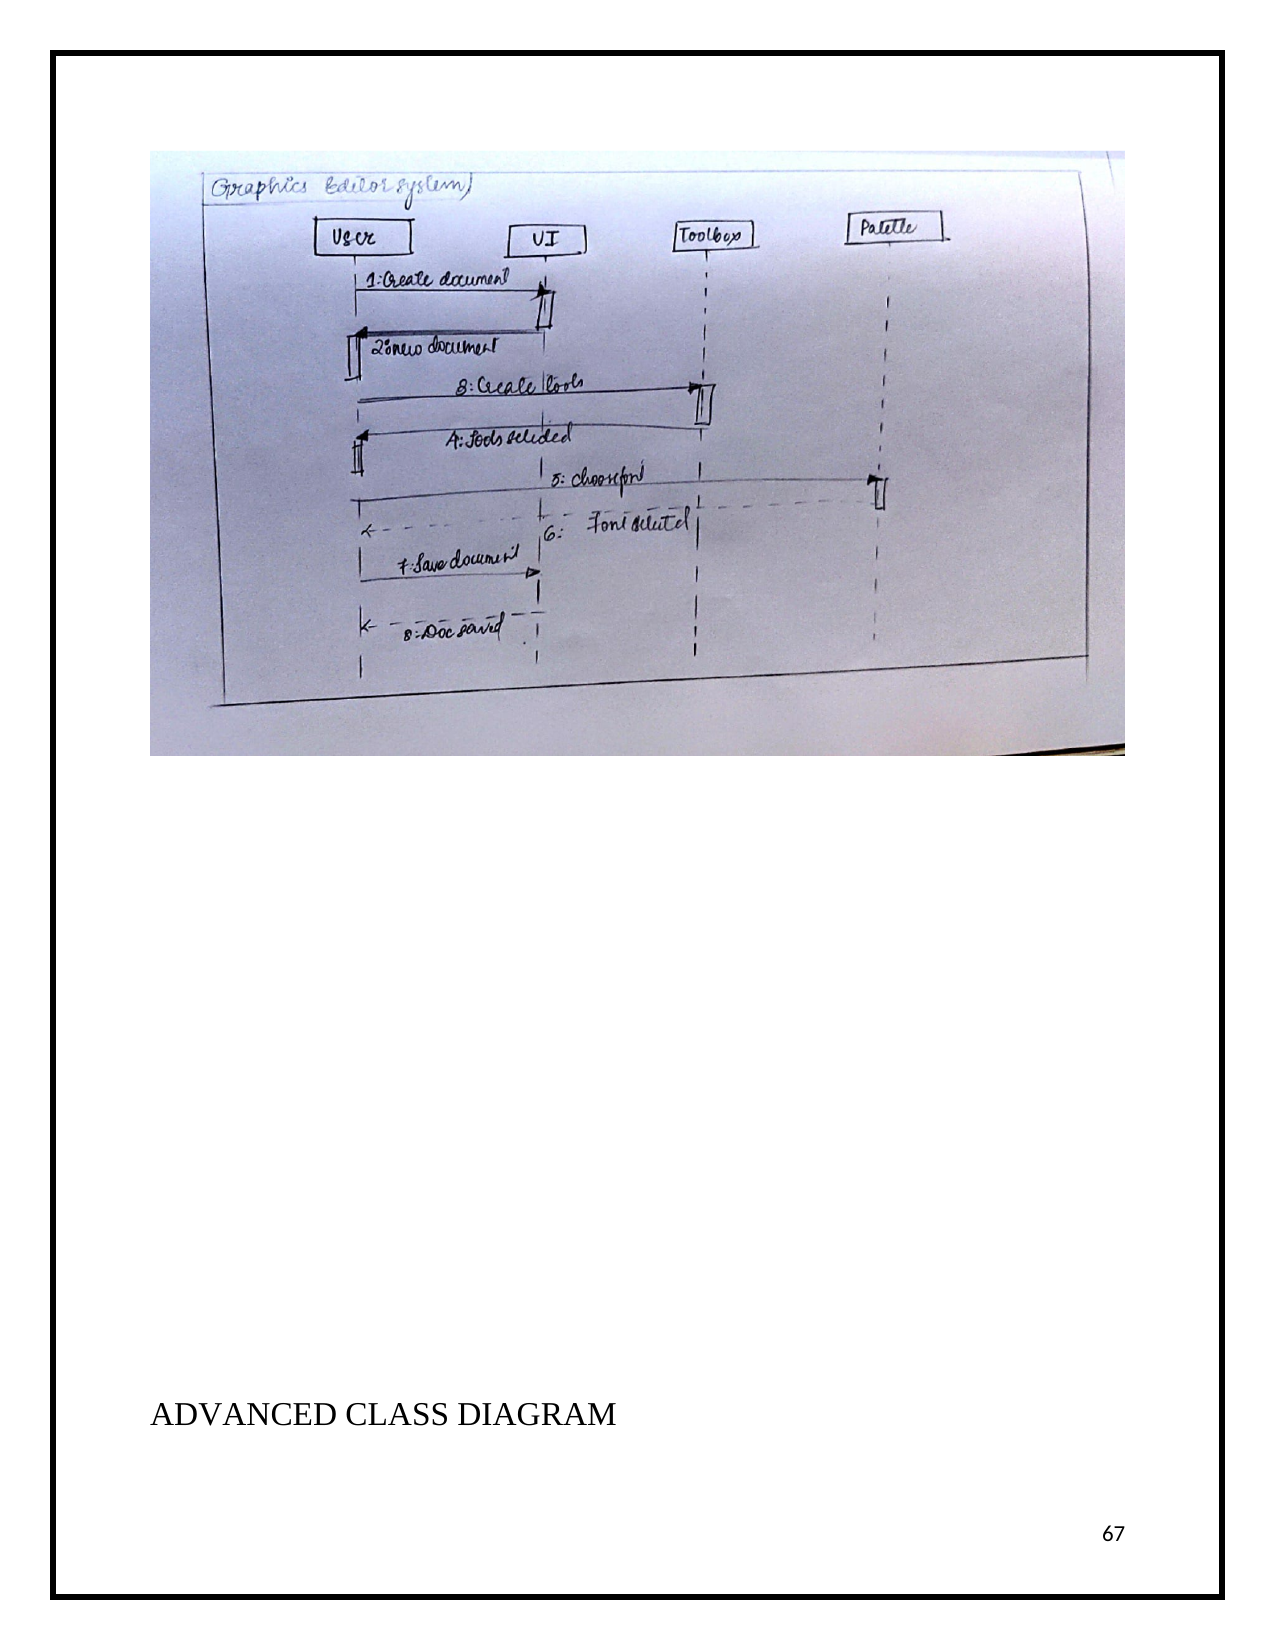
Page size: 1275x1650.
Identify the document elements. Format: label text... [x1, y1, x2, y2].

picture [151, 151, 1125, 756]
text ADVANCED CLASS DIAGRAM [150, 1395, 1125, 1433]
